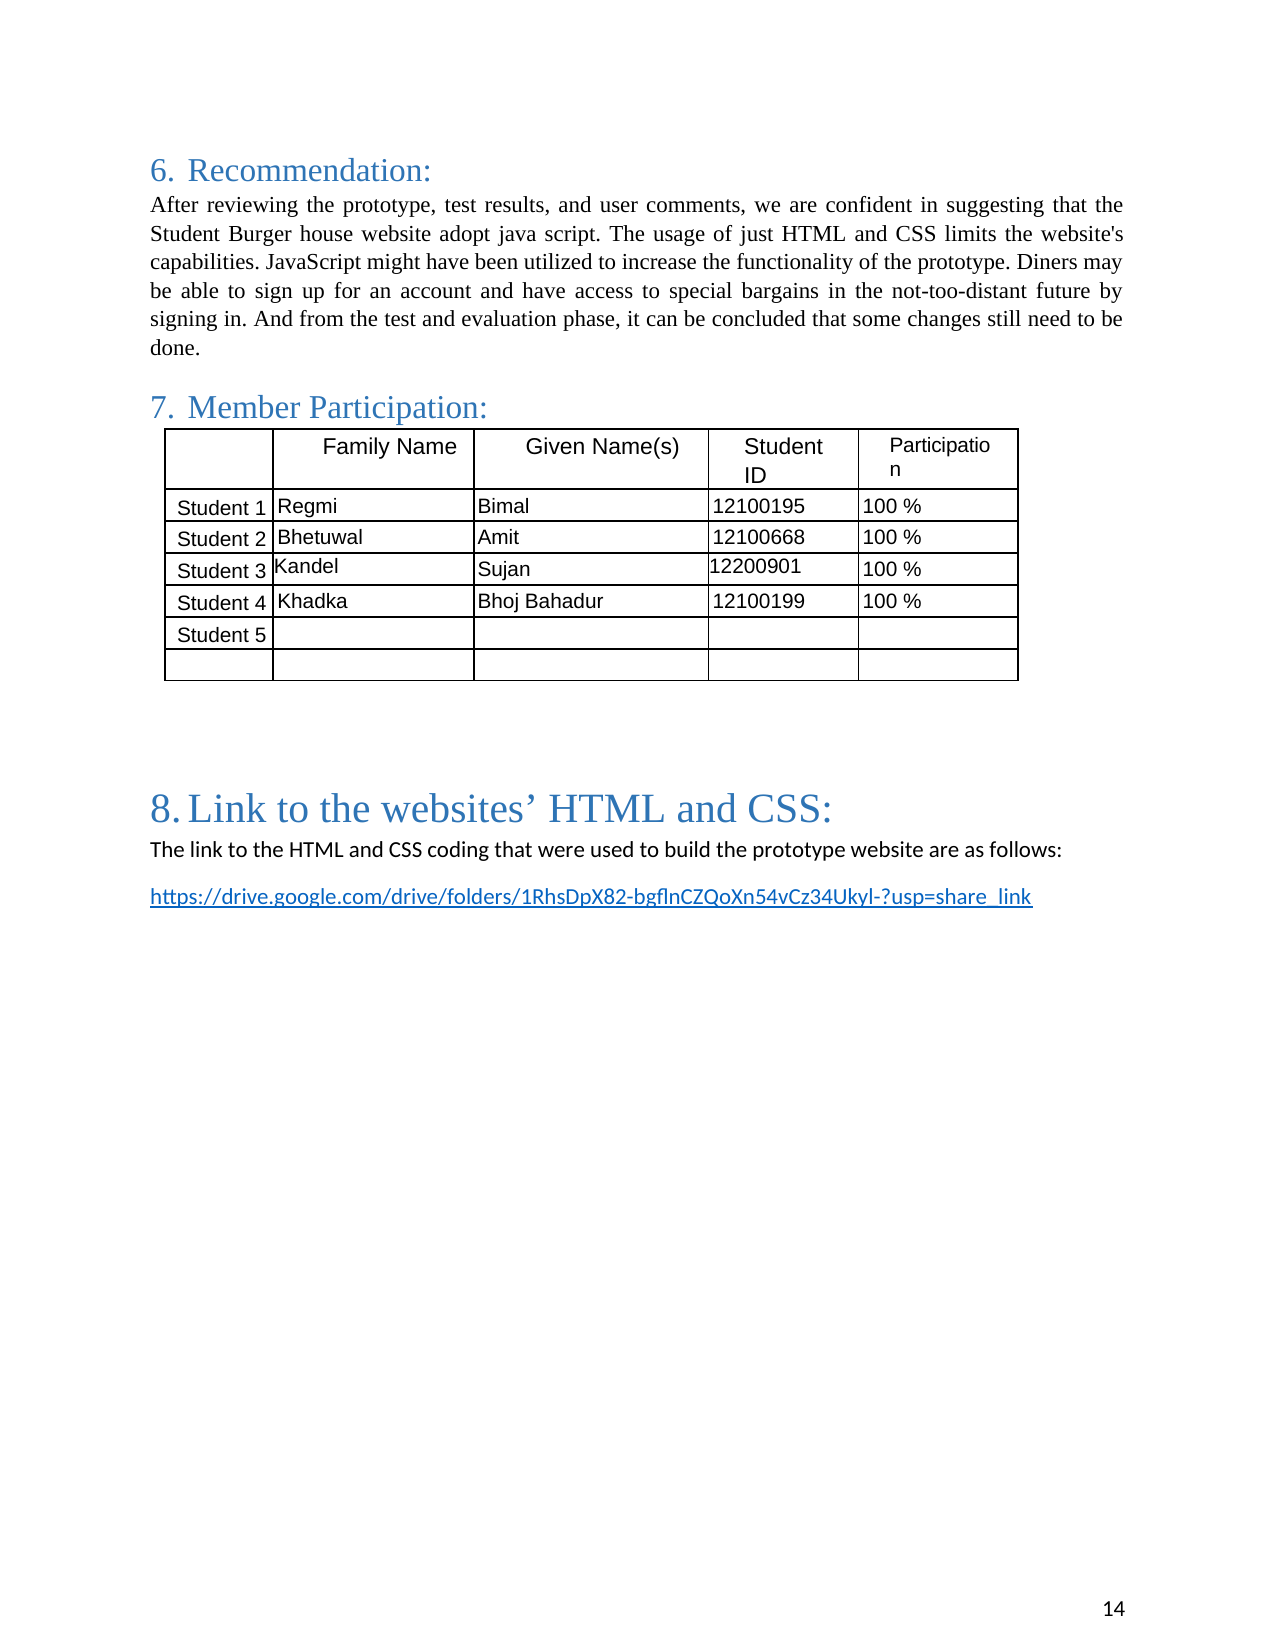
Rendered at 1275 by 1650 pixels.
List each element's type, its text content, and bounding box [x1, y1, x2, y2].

table_cell [166, 650, 272, 680]
table_cell Sujan [475, 554, 708, 584]
table_cell 12100668 [709, 522, 858, 552]
table_cell [274, 650, 473, 680]
table_cell Kandel [274, 554, 473, 584]
table_cell Regmi [274, 490, 473, 520]
table_header [166, 430, 272, 488]
table_cell [274, 618, 473, 648]
table_cell [709, 650, 858, 680]
subtitle Recommendation: [150, 150, 1125, 188]
table_cell Student 2 [166, 522, 272, 552]
table_cell [475, 618, 708, 648]
table_cell [709, 618, 858, 648]
table_cell Bhetuwal [274, 522, 473, 552]
table_header Student ID [709, 430, 858, 488]
table_cell 12200901 [709, 554, 858, 584]
text After reviewing the prototype, test results, and user comments, we are confident in suggesting that the Student Burger house website adopt java script. The usage of just HTML and CSS limits the website's capabilities. JavaScript might have been utilized to increase the functionality of the prototype. Diners may be able to sign up for an account and have access to special bargains in the not-too-distant future by signing in. And from the test and evaluation phase, it can be concluded that some changes still need to be done. [150, 191, 1125, 360]
table_header Given Name(s) [475, 430, 708, 488]
table_cell Student 3 [166, 554, 272, 584]
table_cell [475, 650, 708, 680]
subtitle Member Participation: [150, 387, 1125, 425]
table_cell 12100195 [709, 490, 858, 520]
table_cell 100 % [859, 586, 1017, 616]
table_header Family Name [274, 430, 473, 488]
text The link to the HTML and CSS coding that were used to build the prototype website are as follows: [150, 835, 1125, 863]
table_cell Amit [475, 522, 708, 552]
table_cell Student 5 [166, 618, 272, 648]
table_cell 12100199 [709, 586, 858, 616]
table_cell 100 % [859, 554, 1017, 584]
table_header Participation [859, 430, 1017, 488]
table_cell [859, 650, 1017, 680]
table_cell Khadka [274, 586, 473, 616]
table_cell [859, 618, 1017, 648]
subtitle Link to the websites’ HTML and CSS: [150, 783, 1125, 831]
table_cell 100 % [859, 490, 1017, 520]
table_cell Student 1 [166, 490, 272, 520]
table_cell 100 % [859, 522, 1017, 552]
text https://drive.google.com/drive/folders/1RhsDpX82-bgflnCZQoXn54vCz34Ukyl-?usp=share_link [150, 882, 1125, 910]
table_cell Bhoj Bahadur [475, 586, 708, 616]
table_cell Student 4 [166, 586, 272, 616]
table_cell Bimal [475, 490, 708, 520]
